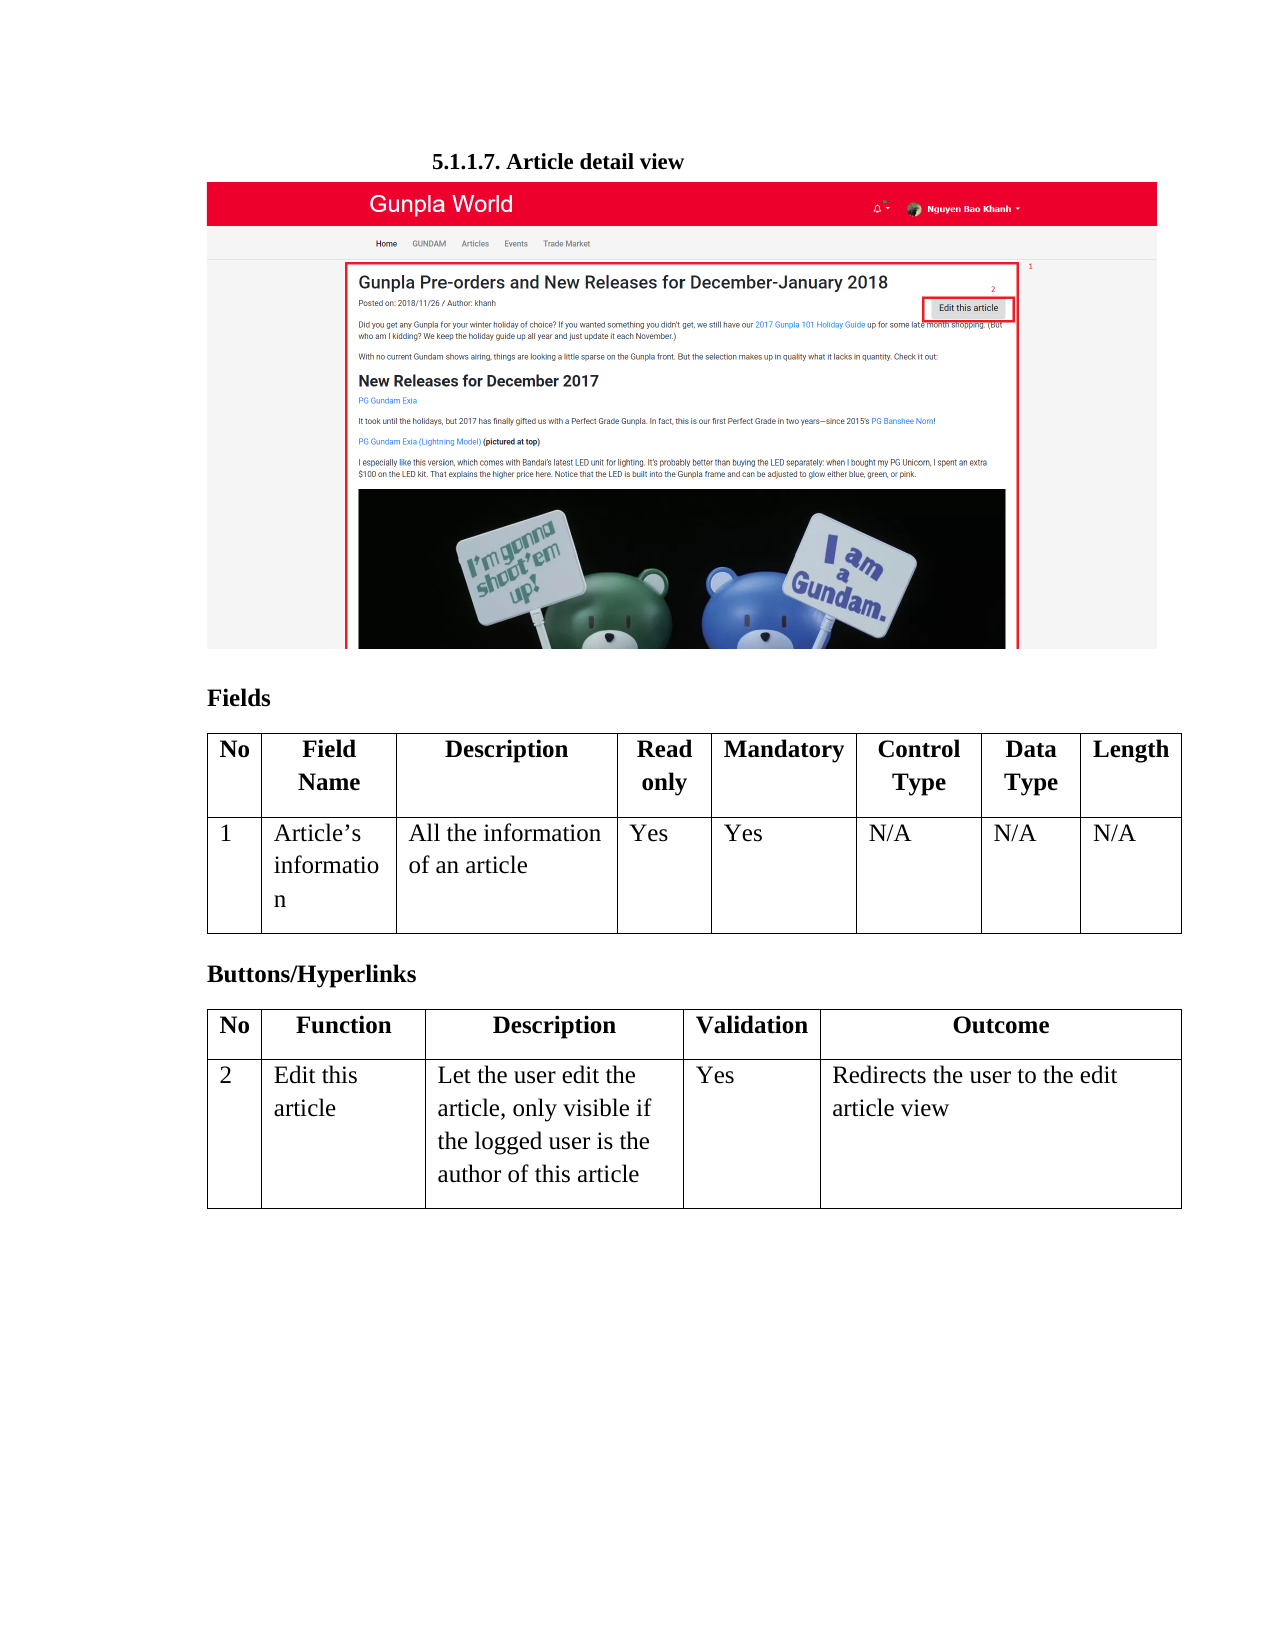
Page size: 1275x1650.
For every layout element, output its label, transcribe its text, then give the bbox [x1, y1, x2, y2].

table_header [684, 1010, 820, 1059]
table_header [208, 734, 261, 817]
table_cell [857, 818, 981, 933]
text Fields [207, 683, 1157, 712]
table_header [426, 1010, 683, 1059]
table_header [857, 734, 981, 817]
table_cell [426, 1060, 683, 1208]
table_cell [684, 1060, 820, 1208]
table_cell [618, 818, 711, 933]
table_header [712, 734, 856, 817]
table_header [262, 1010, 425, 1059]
subtitle 5.1.1.7. Article detail view [207, 148, 1157, 174]
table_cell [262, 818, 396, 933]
picture [206, 182, 1157, 649]
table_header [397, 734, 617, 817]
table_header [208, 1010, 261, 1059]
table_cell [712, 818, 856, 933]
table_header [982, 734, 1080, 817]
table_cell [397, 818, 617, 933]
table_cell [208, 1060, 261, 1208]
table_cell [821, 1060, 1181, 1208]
text Buttons/Hyperlinks [207, 959, 1157, 988]
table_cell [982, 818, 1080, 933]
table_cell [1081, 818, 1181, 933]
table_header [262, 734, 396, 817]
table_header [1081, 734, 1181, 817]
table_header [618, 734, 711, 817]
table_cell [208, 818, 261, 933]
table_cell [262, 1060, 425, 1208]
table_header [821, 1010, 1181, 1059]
